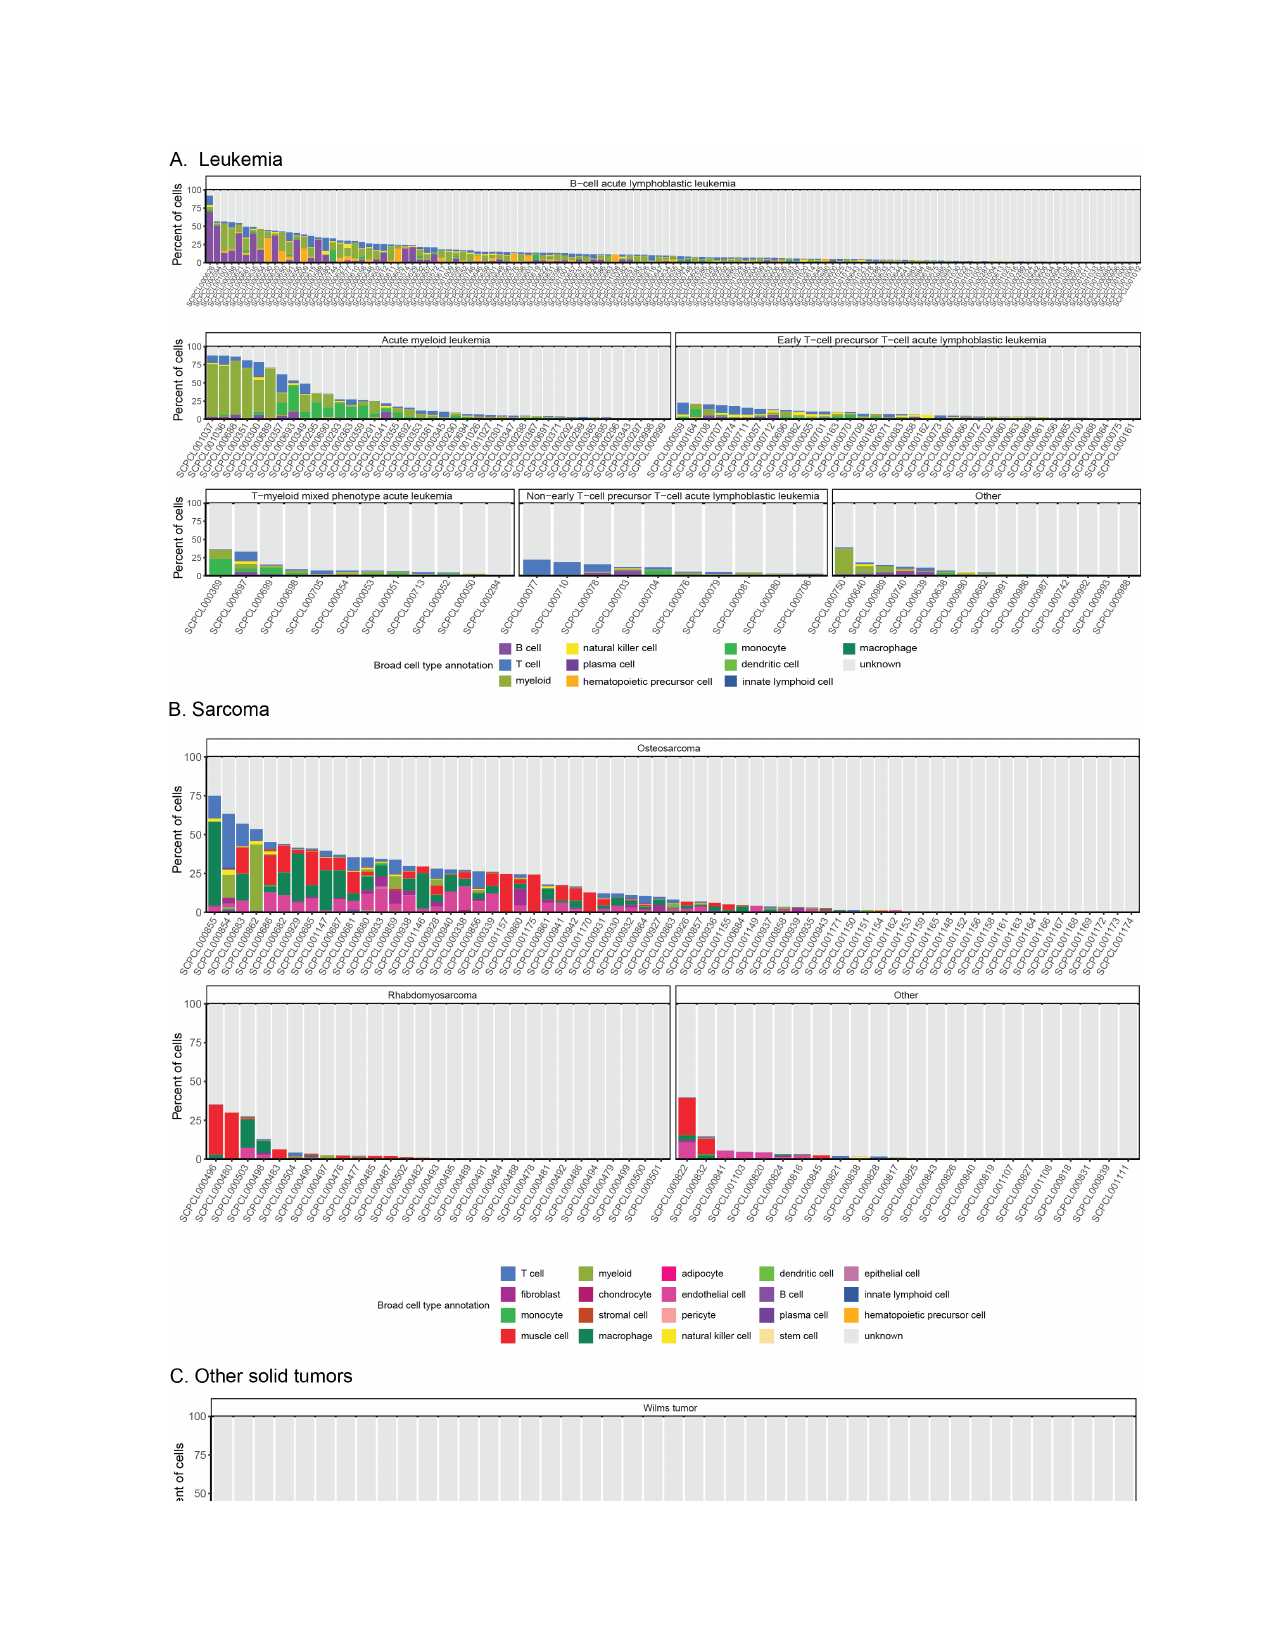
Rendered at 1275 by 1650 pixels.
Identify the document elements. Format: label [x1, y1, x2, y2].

picture [168, 150, 1144, 1501]
